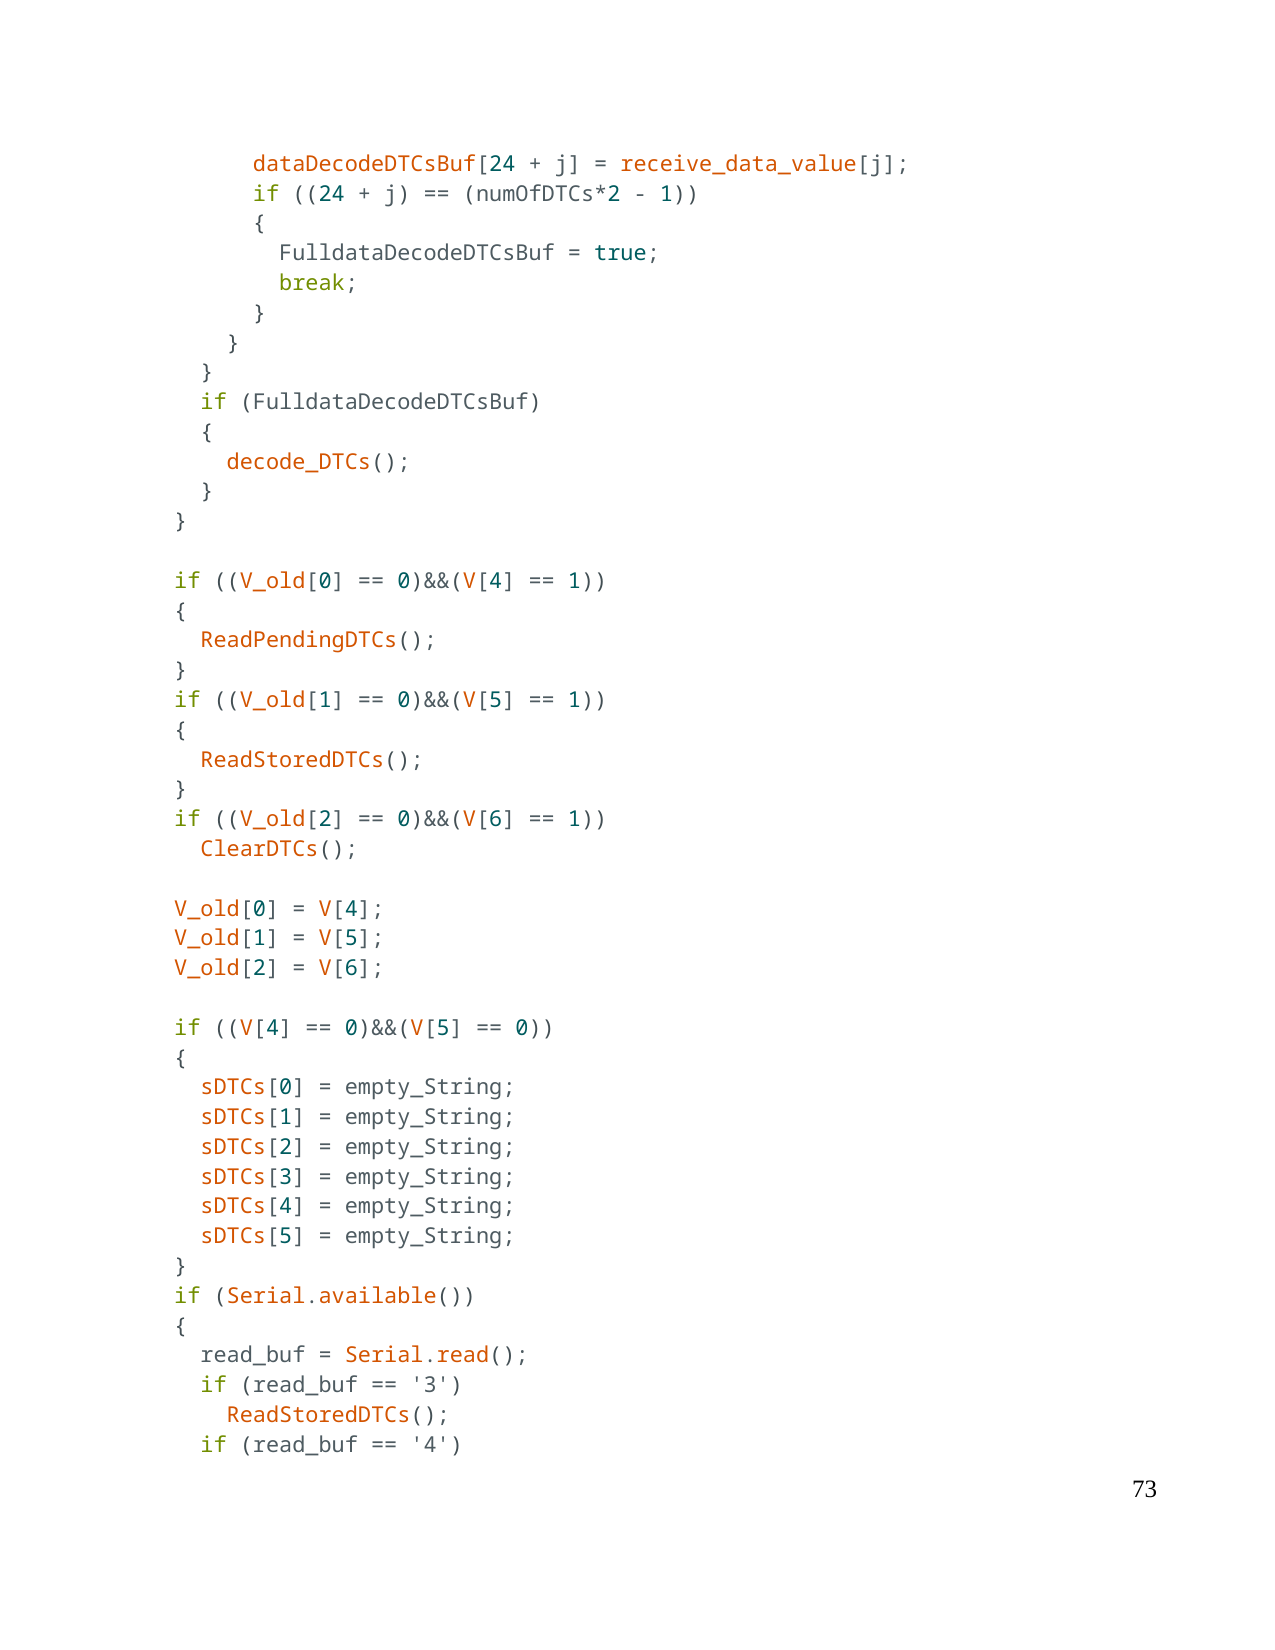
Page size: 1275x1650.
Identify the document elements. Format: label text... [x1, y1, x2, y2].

text sDTCs[3] = empty_String; [148, 1161, 1157, 1190]
text if ((V_old[1] == 0)&&(V[5] == 1)) [148, 684, 1157, 714]
text if (Serial.available()) [148, 1280, 1157, 1309]
text } [148, 773, 1157, 803]
text ClearDTCs(); [148, 833, 1157, 863]
text } [148, 326, 1157, 356]
text { [148, 416, 1157, 446]
text V_old[2] = V[6]; [148, 952, 1157, 982]
text sDTCs[1] = empty_String; [148, 1101, 1157, 1131]
text sDTCs[0] = empty_String; [148, 1071, 1157, 1101]
text ReadStoredDTCs(); [148, 1399, 1157, 1429]
text } [148, 654, 1157, 684]
text if ((V_old[0] == 0)&&(V[4] == 1)) [148, 565, 1157, 594]
text sDTCs[5] = empty_String; [148, 1220, 1157, 1250]
text if ((V_old[2] == 0)&&(V[6] == 1)) [148, 803, 1157, 833]
text ReadPendingDTCs(); [148, 624, 1157, 654]
text { [148, 1309, 1157, 1339]
text break; [148, 267, 1157, 297]
text sDTCs[2] = empty_String; [148, 1131, 1157, 1161]
text } [148, 475, 1157, 505]
text dataDecodeDTCsBuf[24 + j] = receive_data_value[j]; [148, 148, 1157, 177]
text sDTCs[4] = empty_String; [148, 1190, 1157, 1220]
text if (read_buf == '4') [148, 1429, 1157, 1458]
text if ((V[4] == 0)&&(V[5] == 0)) [148, 1012, 1157, 1041]
text { [148, 714, 1157, 743]
text V_old[1] = V[5]; [148, 922, 1157, 952]
text ReadStoredDTCs(); [148, 743, 1157, 773]
text } [148, 297, 1157, 326]
text } [148, 1250, 1157, 1280]
text { [148, 1041, 1157, 1071]
text if ((24 + j) == (numOfDTCs*2 - 1)) [148, 177, 1157, 207]
text if (read_buf == '3') [148, 1369, 1157, 1399]
text decode_DTCs(); [148, 446, 1157, 475]
text } [148, 505, 1157, 535]
text if (FulldataDecodeDTCsBuf) [148, 386, 1157, 416]
text read_buf = Serial.read(); [148, 1339, 1157, 1369]
text } [148, 356, 1157, 386]
text { [148, 594, 1157, 624]
text FulldataDecodeDTCsBuf = true; [148, 237, 1157, 267]
text { [148, 207, 1157, 237]
text V_old[0] = V[4]; [148, 892, 1157, 922]
